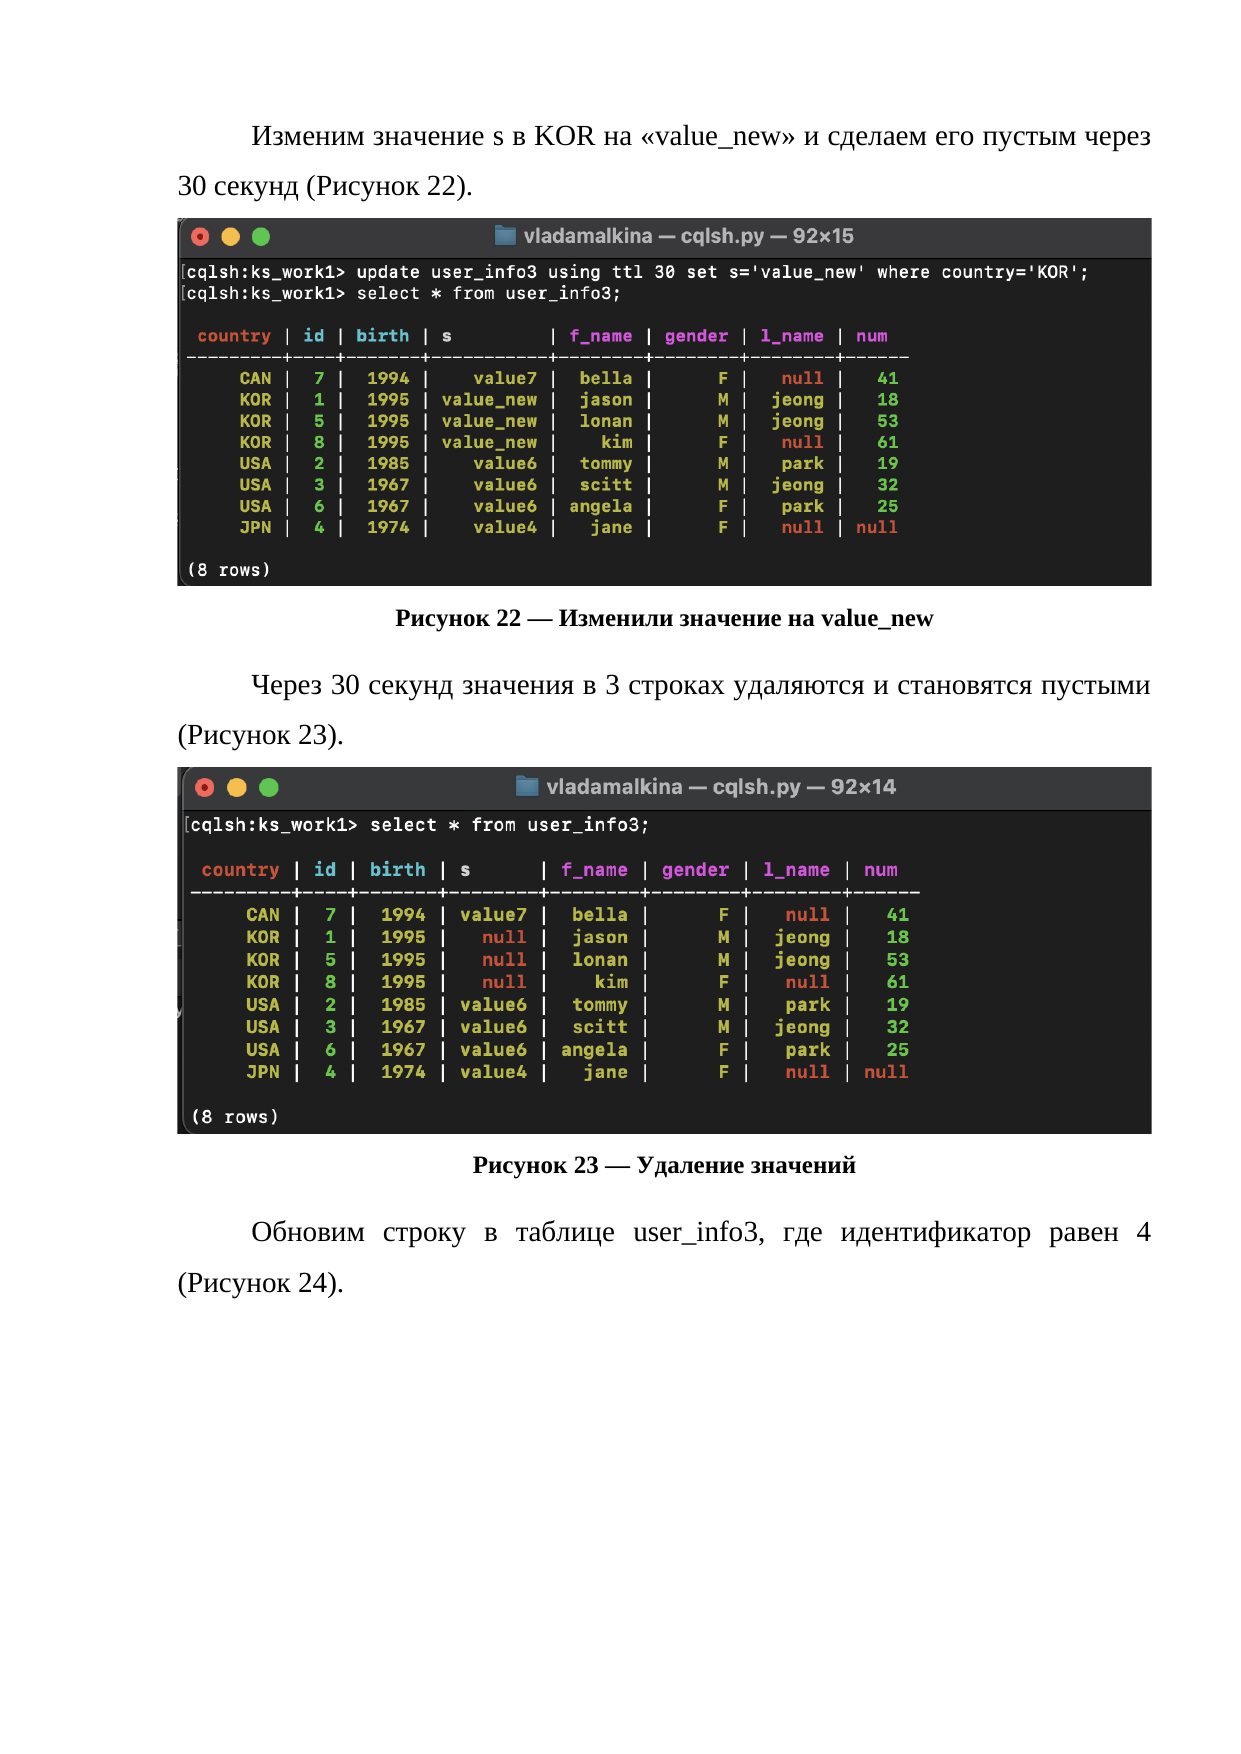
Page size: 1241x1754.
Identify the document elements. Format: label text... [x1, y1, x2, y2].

text Изменим значение s в KOR на «value_new» и сделаем его пустым через 30 секунд (Рисунок 22). [177, 118, 1152, 202]
text Рисунок 22 — Изменили значение на value_new [177, 603, 1152, 632]
picture [177, 767, 1152, 1134]
text Обновим строку в таблице user_info3, где идентификатор равен 4 (Рисунок 24). [177, 1214, 1152, 1298]
text Рисунок 23 — Удаление значений [177, 1150, 1152, 1179]
picture [177, 218, 1152, 586]
text Через 30 секунд значения в 3 строках удаляются и становятся пустыми (Рисунок 23). [177, 667, 1152, 751]
